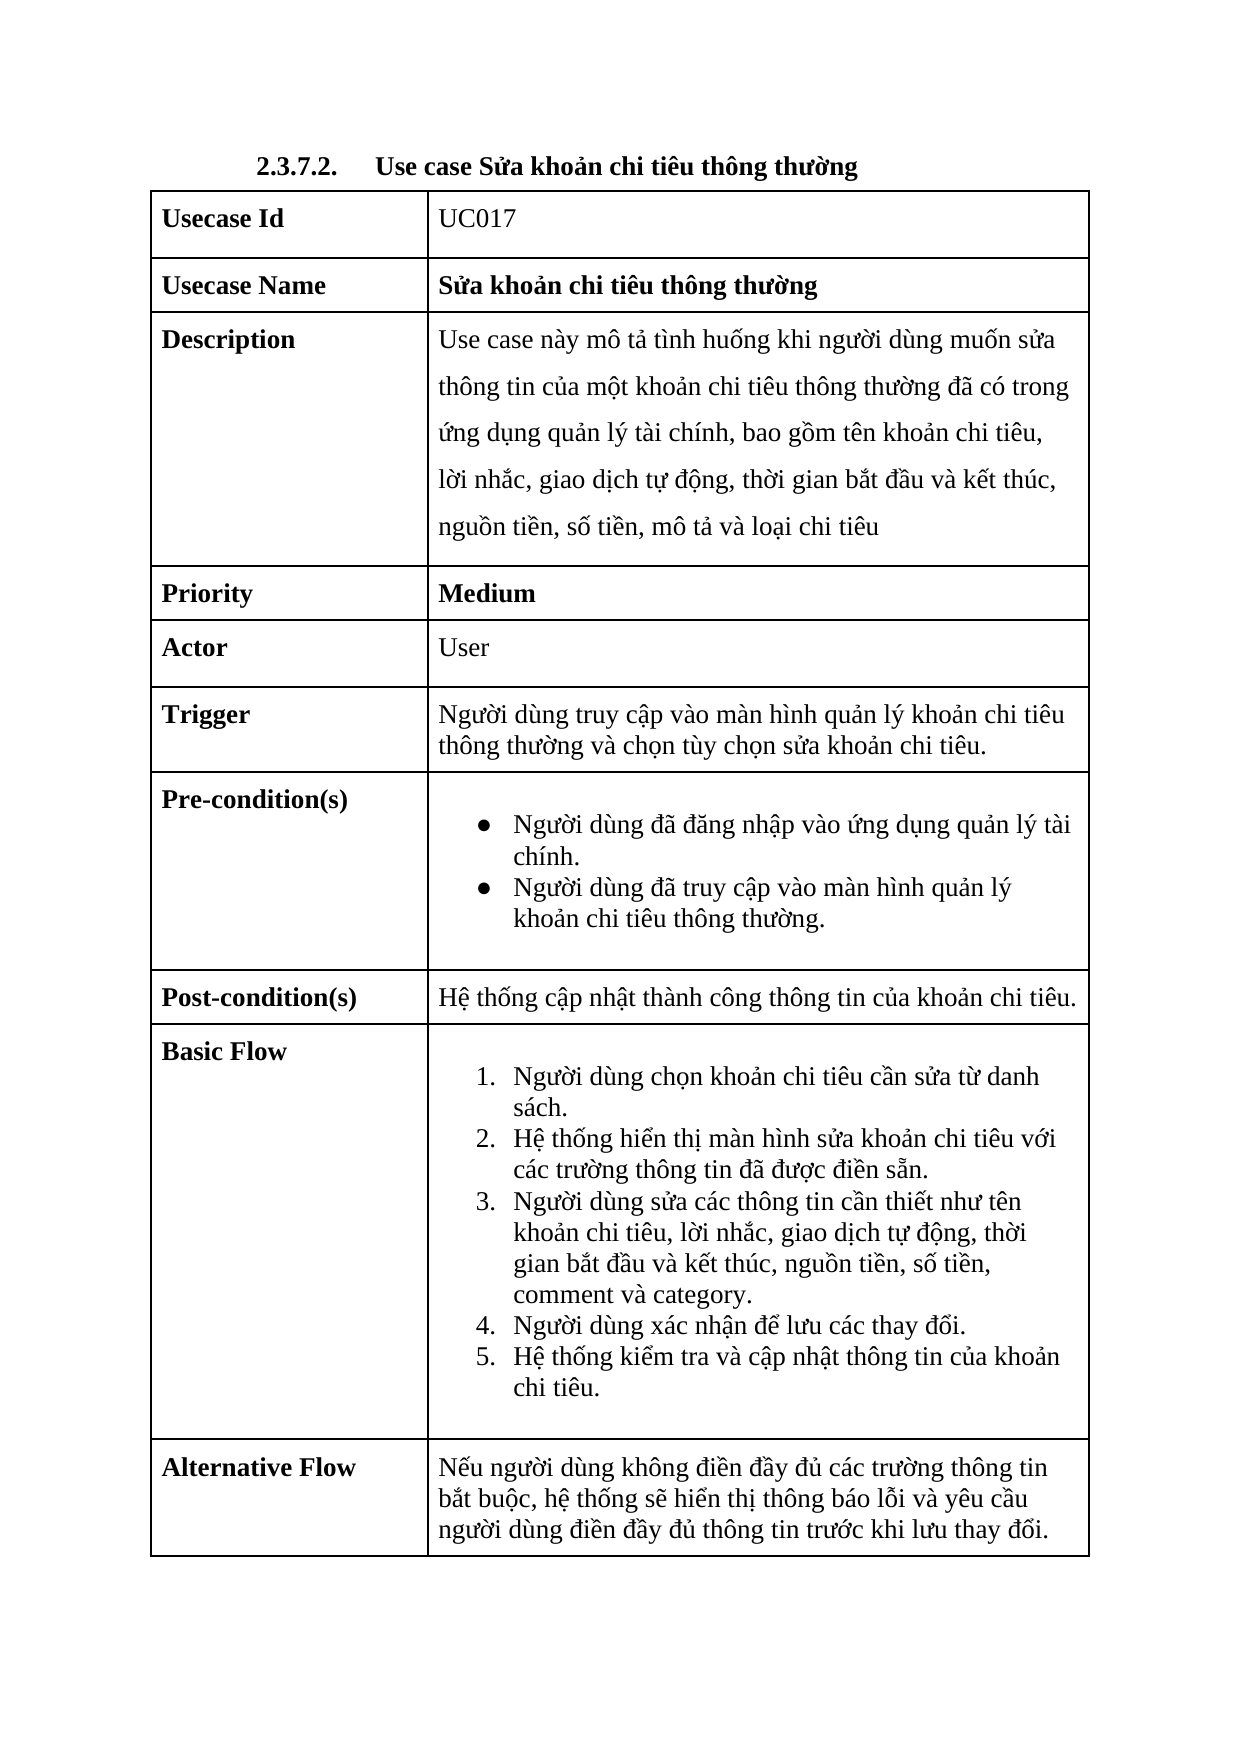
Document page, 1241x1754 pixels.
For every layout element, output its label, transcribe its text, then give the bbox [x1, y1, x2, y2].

table_cell Alternative Flow [152, 1440, 427, 1554]
subtitle Use case Sửa khoản chi tiêu thông thường [337, 150, 1090, 181]
table_cell Post-condition(s) [152, 971, 427, 1023]
table_header Usecase Id [152, 192, 427, 257]
table_cell Description [152, 313, 427, 564]
table_cell Nếu người dùng không điền đầy đủ các trường thông tin bắt buộc, hệ thống sẽ hiển thị thông báo lỗi và yêu cầu người dùng điền đầy đủ thông tin trước khi lưu thay đổi. [429, 1440, 1088, 1554]
table_cell Trigger [152, 688, 427, 771]
table_cell Pre-condition(s) [152, 773, 427, 968]
table_cell Người dùng đã đăng nhập vào ứng dụng quản lý tài chính. Người dùng đã truy cập vào màn hình quản lý khoản chi tiêu thông thường. [429, 773, 1088, 968]
table_cell Usecase Name [152, 259, 427, 311]
table_cell Sửa khoản chi tiêu thông thường [429, 259, 1088, 311]
table_header UC017 [429, 192, 1088, 257]
table_cell Basic Flow [152, 1025, 427, 1438]
table_cell Actor [152, 621, 427, 686]
table_cell Hệ thống cập nhật thành công thông tin của khoản chi tiêu. [429, 971, 1088, 1023]
table_cell Priority [152, 567, 427, 619]
table_cell Người dùng truy cập vào màn hình quản lý khoản chi tiêu thông thường và chọn tùy chọn sửa khoản chi tiêu. [429, 688, 1088, 771]
table_cell User [429, 621, 1088, 686]
table_cell Use case này mô tả tình huống khi người dùng muốn sửa thông tin của một khoản chi tiêu thông thường đã có trong ứng dụng quản lý tài chính, bao gồm tên khoản chi tiêu, lời nhắc, giao dịch tự động, thời gian bắt đầu và kết thúc, nguồn tiền, số tiền, mô tả và loại chi tiêu [429, 313, 1088, 564]
table_cell Người dùng chọn khoản chi tiêu cần sửa từ danh sách. Hệ thống hiển thị màn hình sửa khoản chi tiêu với các trường thông tin đã được điền sẵn. Người dùng sửa các thông tin cần thiết như tên khoản chi tiêu, lời nhắc, giao dịch tự động, thời gian bắt đầu và kết thúc, nguồn tiền, số tiền, comment và category. Người dùng xác nhận để lưu các thay đổi. Hệ thống kiểm tra và cập nhật thông tin của khoản chi tiêu. [429, 1025, 1088, 1438]
table_cell Medium [429, 567, 1088, 619]
